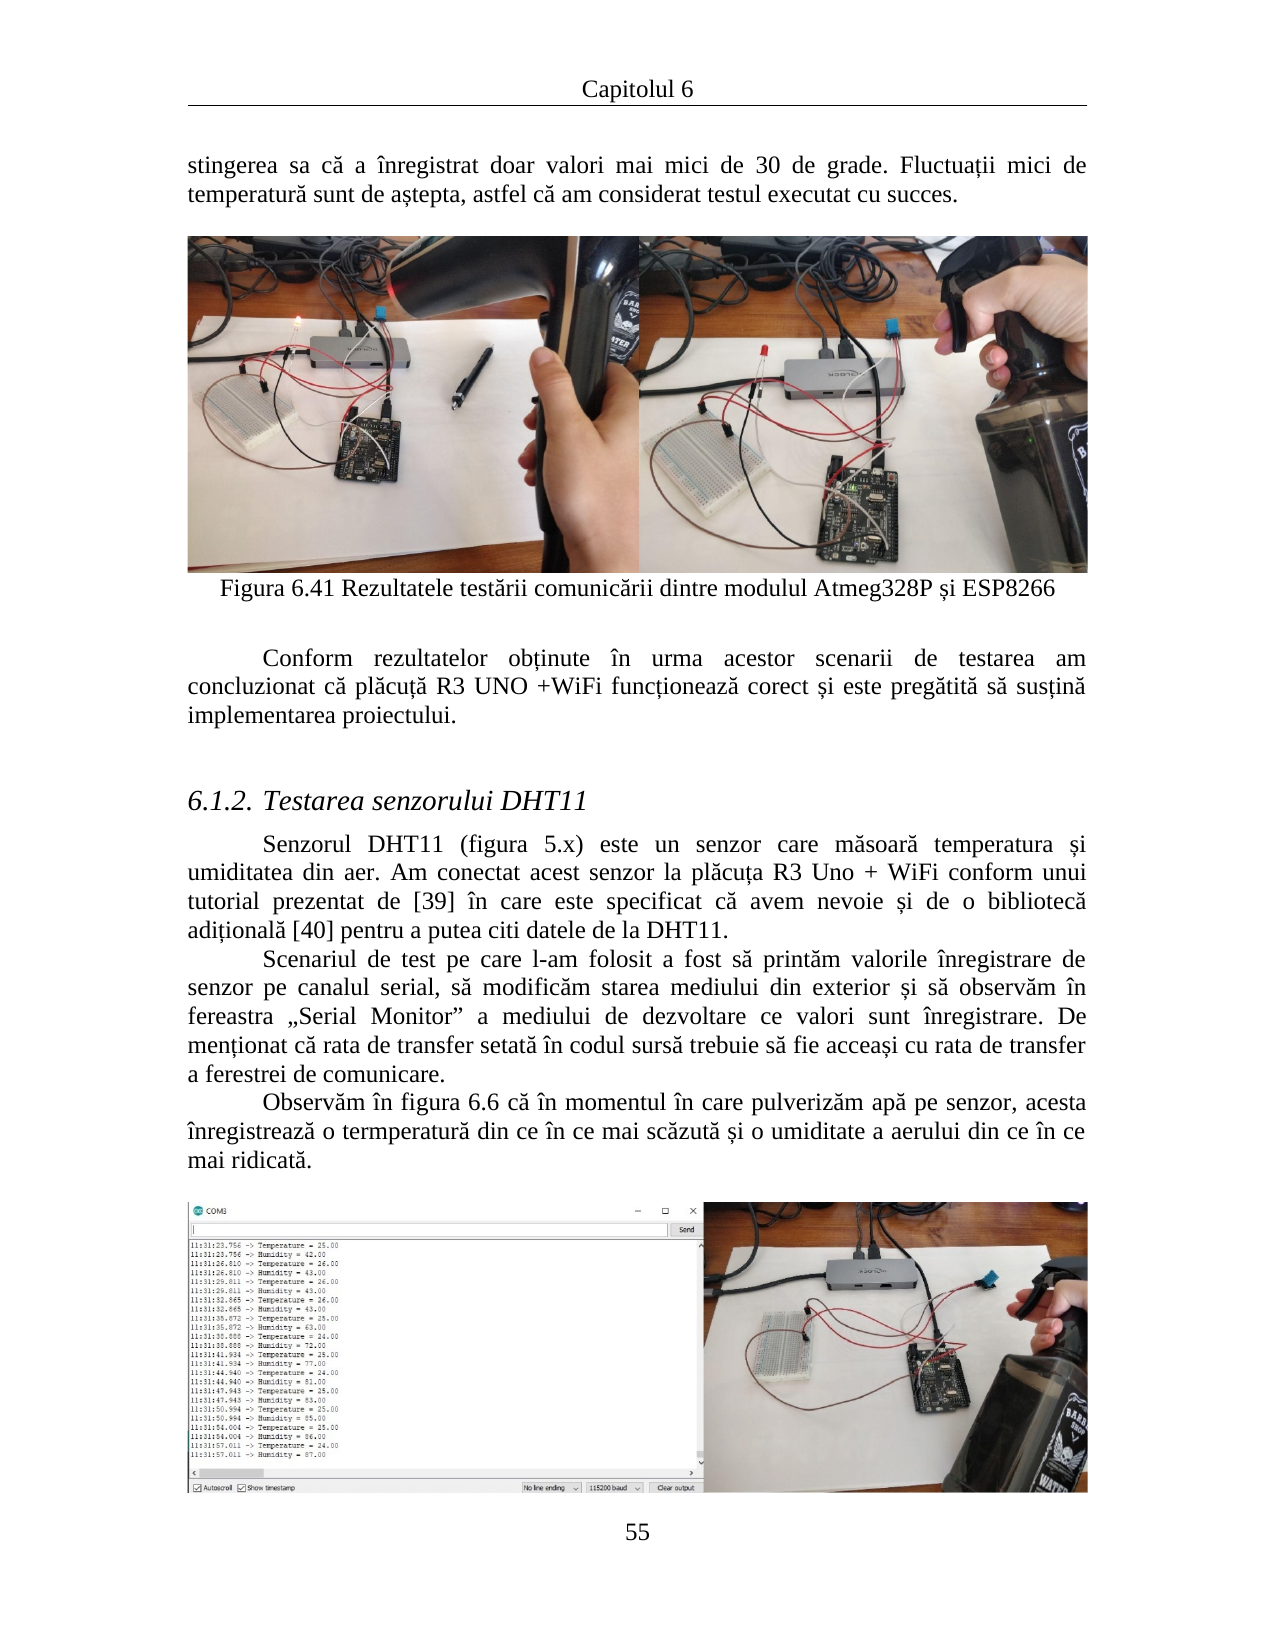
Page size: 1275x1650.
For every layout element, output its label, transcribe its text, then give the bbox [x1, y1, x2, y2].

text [187, 150, 1087, 207]
subtitle Testarea senzorului DHT11 [187, 783, 1087, 816]
picture [187, 236, 1088, 573]
text Senzorul DHT11 (figura 5.x) este un senzor care măsoară temperatura și umiditatea din aer. Am conectat acest senzor la plăcuța R3 Uno + WiFi conform unui tutorial prezentat de [39] în care este specificat că avem nevoie și de o bibliotecă adițională [40] pentru a putea citi datele de la DHT11. [187, 829, 1087, 944]
text Conform rezultatelor obținute în urma acestor scenarii de testarea am concluzionat că plăcuță R3 UNO +WiFi funcționează corect și este pregătită să susțină implementarea proiectului. [187, 643, 1087, 729]
text Observăm în figura 6.6 că în momentul în care pulverizăm apă pe senzor, acesta înregistrează o termperatură din ce în ce mai scăzută și o umiditate a aerului din ce în ce mai ridicată. [187, 1087, 1087, 1174]
picture [187, 1202, 1088, 1493]
text Scenariul de test pe care l-am folosit a fost să printăm valorile înregistrare de senzor pe canalul serial, să modificăm starea mediului din exterior și să observăm în fereastra „Serial Monitor” a mediului de dezvoltare ce valori sunt înregistrare. De menționat că rata de transfer setată în codul sursă trebuie să fie acceași cu rata de transfer a ferestrei de comunicare. [187, 944, 1087, 1087]
